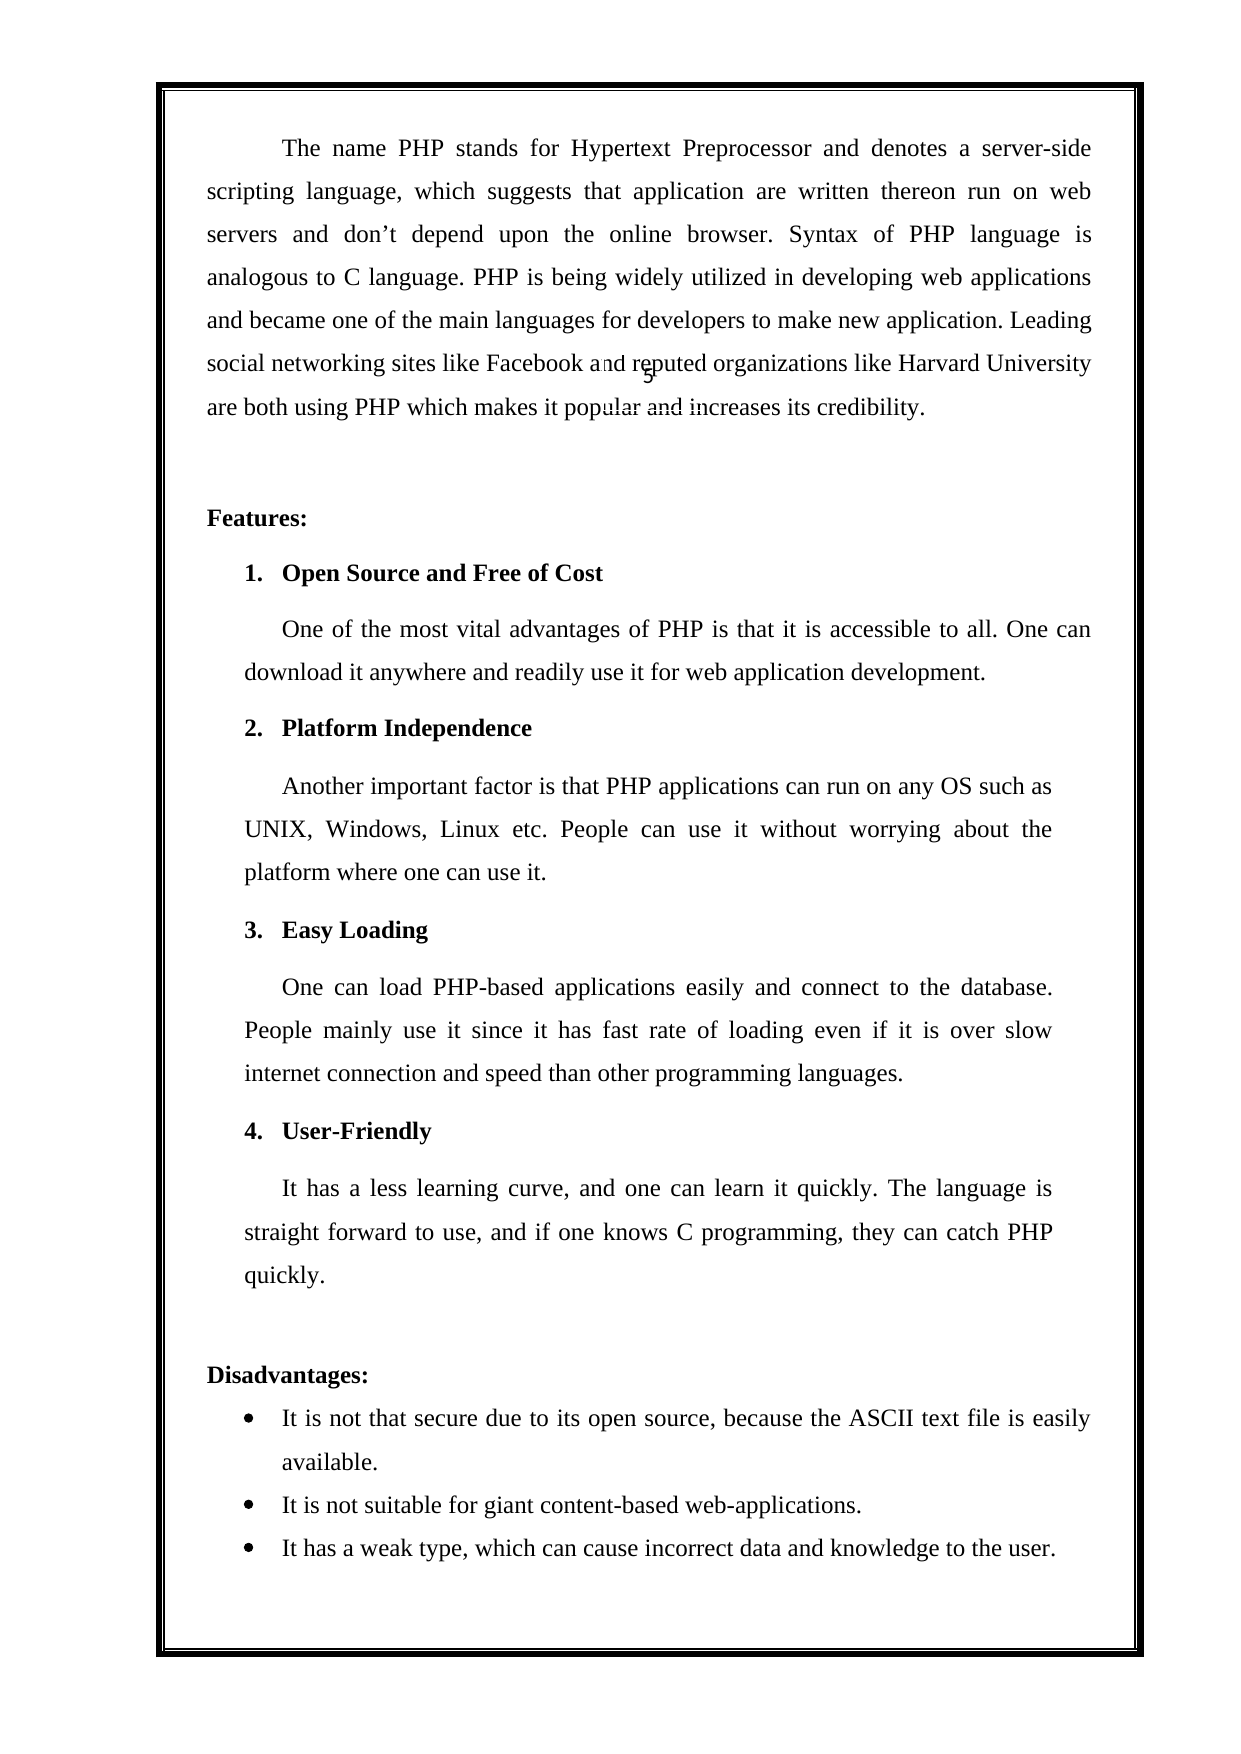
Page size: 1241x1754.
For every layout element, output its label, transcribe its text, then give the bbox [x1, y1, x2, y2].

text Disadvantages: [207, 1360, 1093, 1389]
text One can load PHP-based applications easily and connect to the database. People mainly use it since it has fast rate of loading even if it is over slow internet connection and speed than other programming languages. [244, 972, 1054, 1087]
subtitle Easy Loading [244, 915, 1093, 943]
text It has a less learning curve, and one can learn it quickly. The language is straight forward to use, and if one knows C programming, they can catch PHP quickly. [244, 1173, 1054, 1288]
text Another important factor is that PHP applications can run on any OS such as UNIX, Windows, Linux etc. People can use it without worrying about the platform where one can use it. [244, 771, 1053, 886]
list Open Source and Free of Cost [244, 558, 1093, 587]
text The name PHP stands for Hypertext Preprocessor and denotes a server-side scripting language, which suggests that application are written thereon run on web servers and don’t depend upon the online browser. Syntax of PHP language is analogous to C language. PHP is being widely utilized in developing web applications and became one of the main languages for developers to make new application. Leading social networking sites like Facebook and reputed organizations like Harvard University are both using PHP which makes it popular and increases its credibility. [207, 133, 1093, 420]
list User-Friendly [244, 1116, 1054, 1145]
subtitle Platform Independence [244, 713, 1093, 742]
list It is not that secure due to its open source, because the ASCII text file is easily available. [244, 1403, 1093, 1475]
text Features: [207, 503, 1093, 532]
list It has a weak type, which can cause incorrect data and knowledge to the user. [244, 1533, 1093, 1562]
text One of the most vital advantages of PHP is that it is accessible to all. One can download it anywhere and readily use it for web application development. [244, 614, 1093, 686]
list It is not suitable for giant content-based web-applications. [244, 1490, 1093, 1518]
